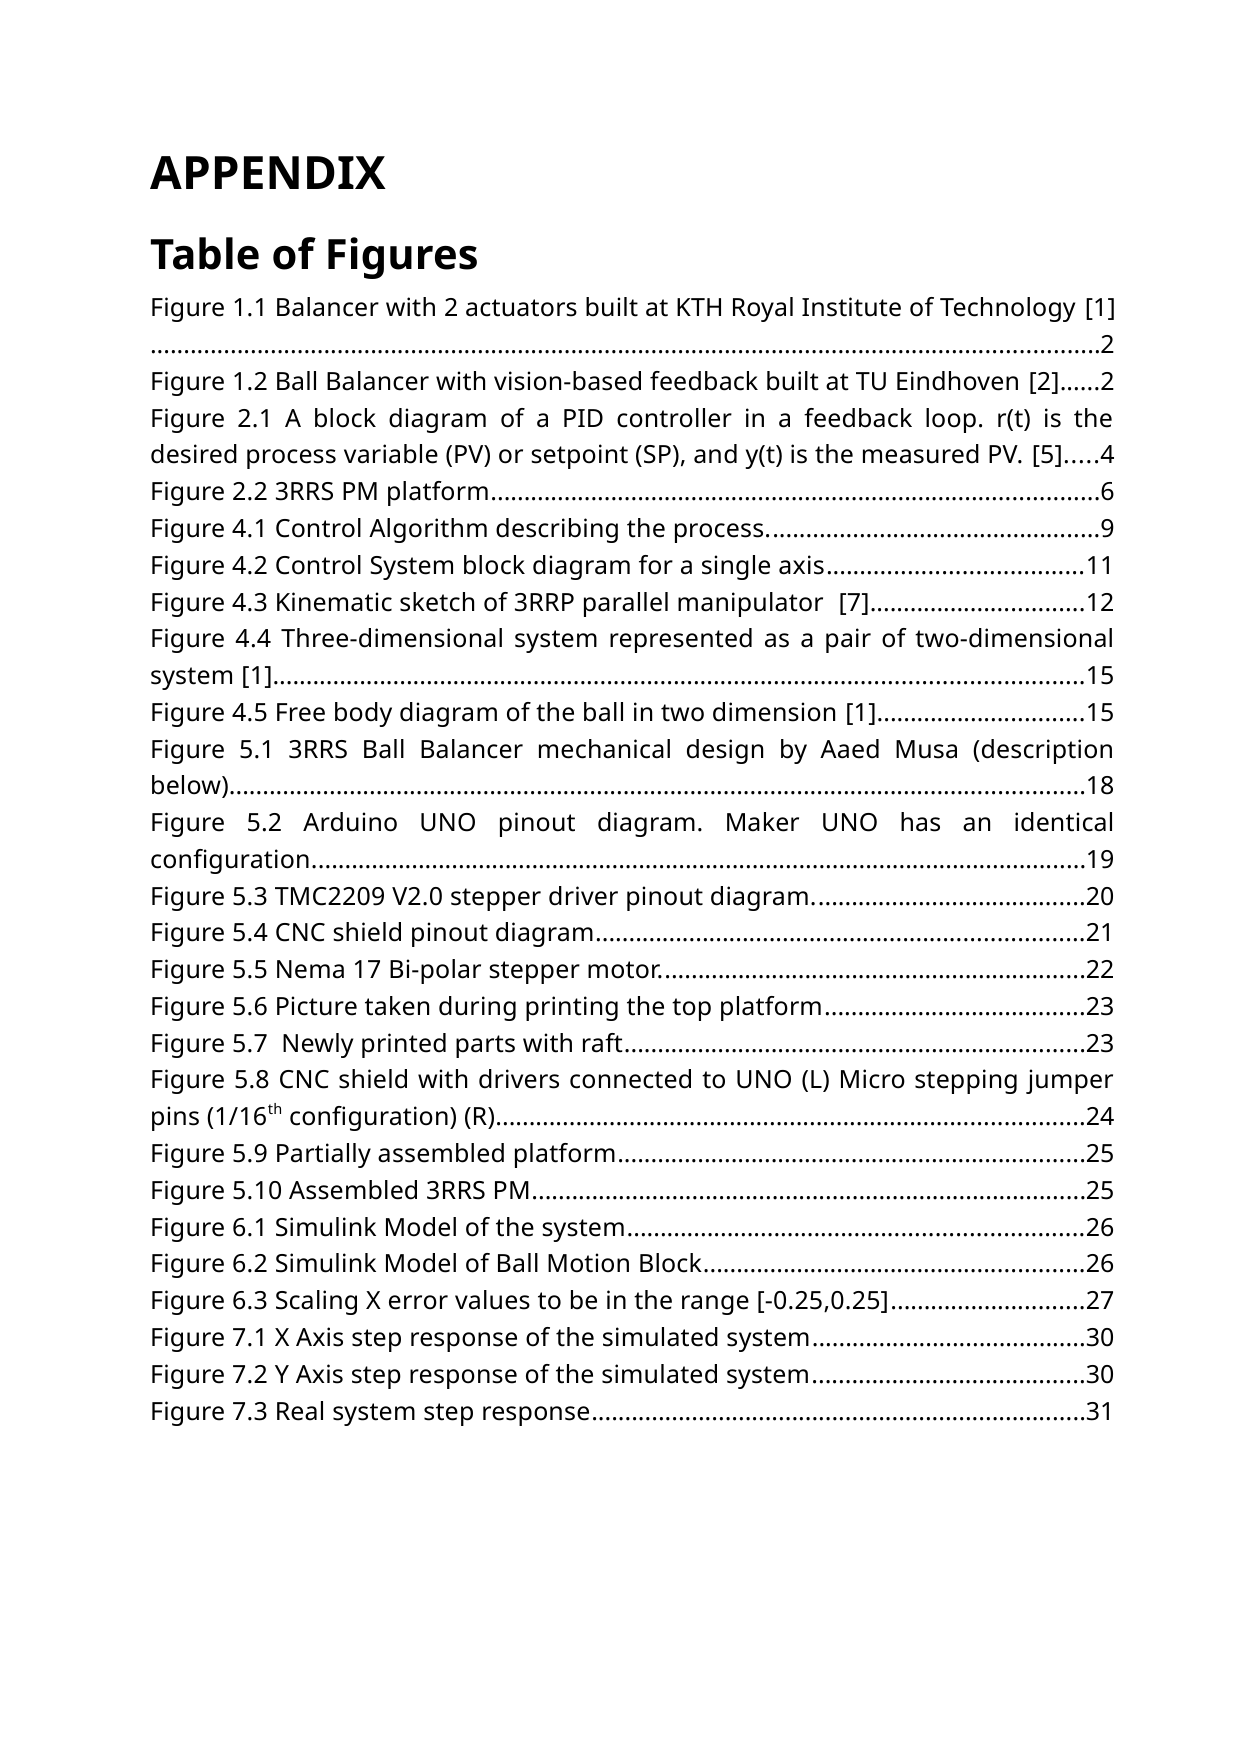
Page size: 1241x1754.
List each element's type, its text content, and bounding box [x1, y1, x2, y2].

text Figure 7.1 X Axis step response of the simulated system 30 [150, 1319, 1116, 1354]
text Figure 2.2 3RRS PM platform 6 [150, 474, 1116, 508]
text Figure 6.2 Simulink Model of Ball Motion Block 26 [150, 1246, 1116, 1280]
text Figure 6.1 Simulink Model of the system 26 [150, 1209, 1116, 1243]
text Figure 1.2 Ball Balancer with vision-based feedback built at TU Eindhoven [2] 2 [150, 363, 1116, 398]
text Figure 5.7 Newly printed parts with raft 23 [150, 1025, 1116, 1059]
text Table of Figures [150, 224, 1116, 281]
text Figure 5.1 3RRS Ball Balancer mechanical design by Aaed Musa (description below) 18 [150, 731, 1116, 802]
text Figure 4.3 Kinematic sketch of 3RRP parallel manipulator [7] 12 [150, 584, 1116, 618]
text Figure 5.8 CNC shield with drivers connected to UNO (L) Micro stepping jumper pins (1/16th configuration) (R) 24 [150, 1062, 1116, 1133]
text Figure 4.4 Three-dimensional system represented as a pair of two-dimensional system [1] 15 [150, 621, 1116, 692]
text Figure 5.5 Nema 17 Bi-polar stepper motor. 22 [150, 952, 1116, 986]
text Figure 1.1 Balancer with 2 actuators built at KTH Royal Institute of Technology [1] 2 [150, 290, 1116, 361]
text Figure 7.2 Y Axis step response of the simulated system 30 [150, 1356, 1116, 1390]
text Figure 5.2 Arduino UNO pinout diagram. Maker UNO has an identical configuration. 19 [150, 805, 1116, 876]
text Figure 5.3 TMC2209 V2.0 stepper driver pinout diagram. 20 [150, 878, 1116, 912]
text APPENDIX [150, 141, 1116, 203]
text Figure 4.2 Control System block diagram for a single axis 11 [150, 547, 1116, 581]
text Figure 4.5 Free body diagram of the ball in two dimension [1] 15 [150, 694, 1116, 728]
text Figure 5.9 Partially assembled platform 25 [150, 1136, 1116, 1170]
text Figure 4.1 Control Algorithm describing the process. 9 [150, 511, 1116, 545]
text Figure 5.10 Assembled 3RRS PM 25 [150, 1172, 1116, 1207]
text Figure 6.3 Scaling X error values to be in the range [-0.25,0.25] 27 [150, 1283, 1116, 1317]
text Figure 7.3 Real system step response 31 [150, 1393, 1116, 1427]
text Figure 2.1 A block diagram of a PID controller in a feedback loop. r(t) is the desired process variable (PV) or setpoint (SP), and y(t) is the measured PV. [5] 4 [150, 400, 1116, 471]
text Figure 5.4 CNC shield pinout diagram 21 [150, 915, 1116, 949]
text Figure 5.6 Picture taken during printing the top platform 23 [150, 989, 1116, 1023]
